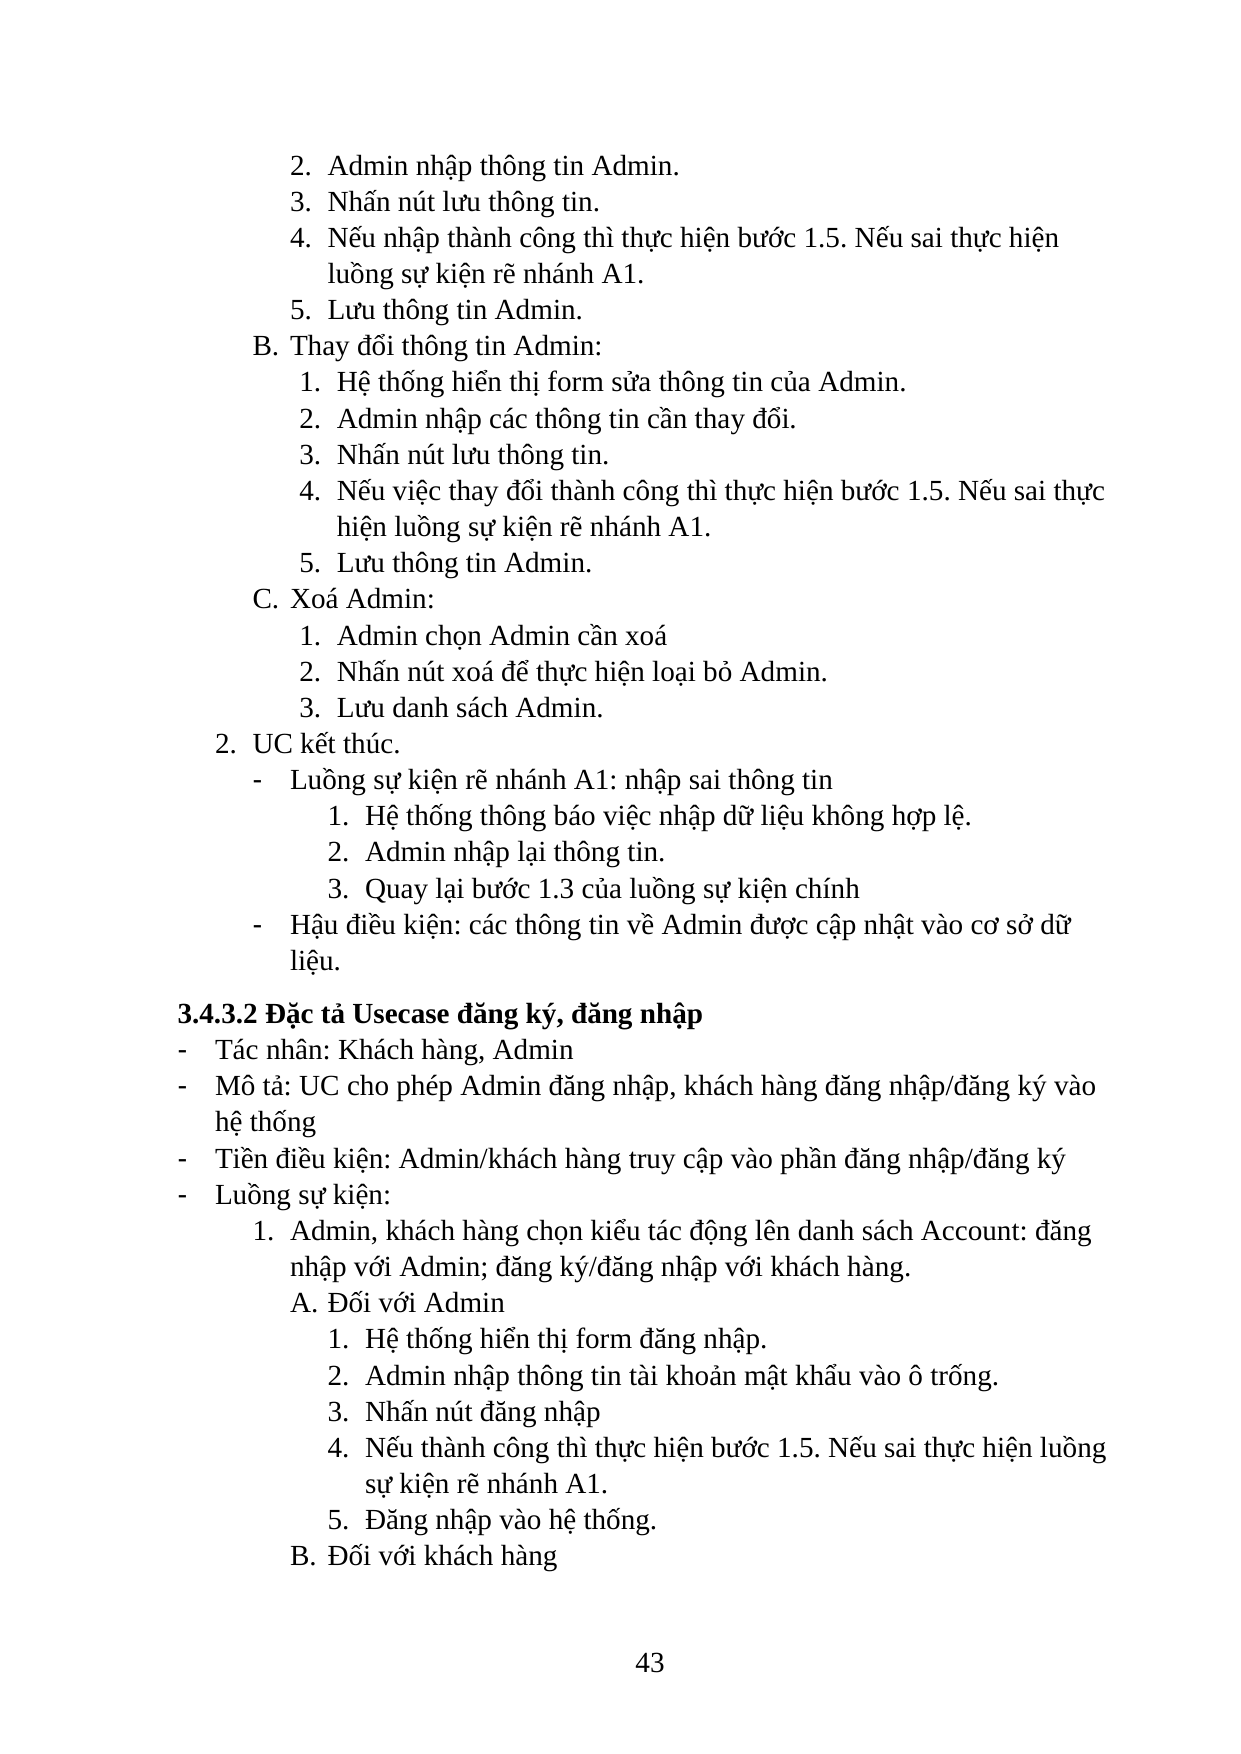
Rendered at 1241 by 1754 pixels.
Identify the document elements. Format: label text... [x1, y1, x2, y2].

subtitle 3.4.3.2 Đặc tả Usecase đăng ký, đăng nhập [177, 996, 1122, 1029]
list Mô tả: UC cho phép Admin đăng nhập, khách hàng đăng nhập/đăng ký vào hệ thống [177, 1068, 1122, 1138]
list Hệ thống thông báo việc nhập dữ liệu không hợp lệ. [327, 798, 1122, 832]
list Admin nhập thông tin tài khoản mật khẩu vào ô trống. [327, 1358, 1122, 1391]
list Admin, khách hàng chọn kiểu tác động lên danh sách Account: đăng nhập với Admin; đăng ký/đăng nhập với khách hàng. [252, 1213, 1122, 1283]
list Quay lại bước 1.3 của luồng sự kiện chính [327, 871, 1122, 904]
list Admin nhập thông tin Admin. [290, 148, 1122, 181]
list Tác nhân: Khách hàng, Admin [177, 1032, 1122, 1066]
list Thay đổi thông tin Admin: [252, 328, 1122, 362]
list Admin nhập lại thông tin. [327, 834, 1122, 868]
list Nếu nhập thành công thì thực hiện bước 1.5. Nếu sai thực hiện luồng sự kiện rẽ nhánh A1. [290, 220, 1122, 290]
list Lưu danh sách Admin. [299, 690, 1122, 723]
list Nhấn nút lưu thông tin. [290, 184, 1122, 217]
list Hệ thống hiển thị form sửa thông tin của Admin. [299, 364, 1122, 398]
list Hệ thống hiển thị form đăng nhập. [327, 1322, 1122, 1355]
list UC kết thúc. [215, 726, 1122, 759]
list Nhấn nút lưu thông tin. [299, 437, 1122, 470]
list Admin nhập các thông tin cần thay đổi. [299, 401, 1122, 434]
list Nhấn nút đăng nhập [327, 1394, 1122, 1427]
list Xoá Admin: [252, 581, 1122, 615]
list Nếu việc thay đổi thành công thì thực hiện bước 1.5. Nếu sai thực hiện luồng sự kiện rẽ nhánh A1. [299, 473, 1122, 543]
list Nhấn nút xoá để thực hiện loại bỏ Admin. [299, 654, 1122, 687]
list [327, 1430, 1122, 1500]
list Hậu điều kiện: các thông tin về Admin được cập nhật vào cơ sở dữ liệu. [252, 907, 1122, 977]
list Đăng nhập vào hệ thống. [327, 1502, 1122, 1536]
list Admin chọn Admin cần xoá [299, 618, 1122, 651]
list Đối với khách hàng [290, 1538, 1122, 1572]
list Đối với Admin [290, 1286, 1122, 1319]
list Luồng sự kiện rẽ nhánh A1: nhập sai thông tin [252, 762, 1122, 796]
list Lưu thông tin Admin. [299, 545, 1122, 579]
list Tiền điều kiện: Admin/khách hàng truy cập vào phần đăng nhập/đăng ký [177, 1141, 1122, 1174]
list Lưu thông tin Admin. [290, 292, 1122, 326]
list Luồng sự kiện: [177, 1177, 1122, 1211]
